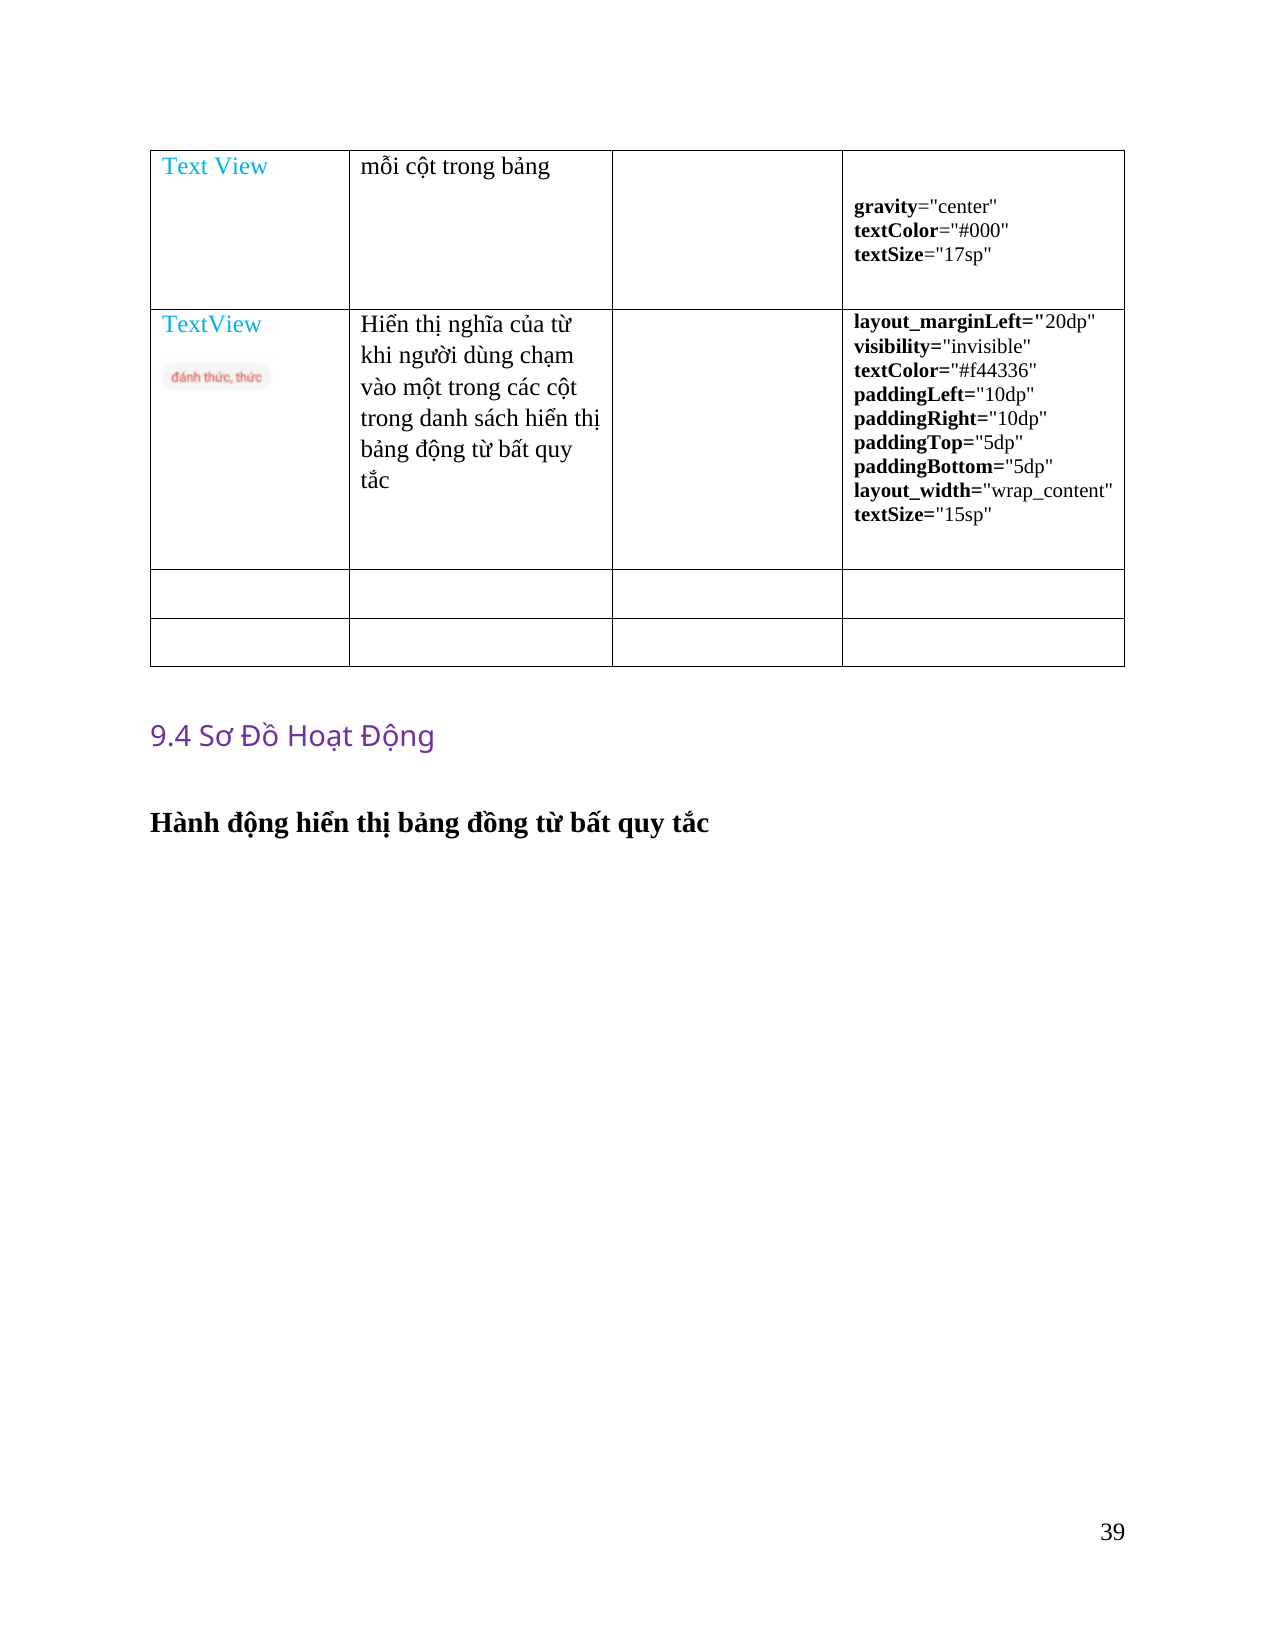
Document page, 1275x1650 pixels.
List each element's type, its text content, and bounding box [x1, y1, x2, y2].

table_cell [843, 570, 1124, 617]
table_cell Text View [151, 151, 349, 308]
table_cell [350, 570, 612, 617]
table_cell [151, 619, 349, 666]
subtitle 9.4 Sơ Đồ Hoạt Động [150, 715, 1125, 754]
table_cell [613, 310, 842, 569]
table_cell [613, 151, 842, 308]
table_cell Hiển thị nghĩa của từ khi người dùng chạm vào một trong các cột trong danh sách hiển thị bảng động từ bất quy tắc [350, 310, 612, 569]
table_cell [350, 619, 612, 666]
table_cell [613, 570, 842, 617]
picture [161, 357, 279, 398]
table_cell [350, 151, 612, 308]
table_cell [843, 619, 1124, 666]
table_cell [843, 151, 1124, 308]
table_cell [151, 570, 349, 617]
table_cell TextView [151, 310, 349, 569]
text Hành động hiển thị bảng đồng từ bất quy tắc [150, 805, 1125, 839]
table_cell [613, 619, 842, 666]
table_cell layout_marginLeft="20dp" visibility="invisible" textColor="#f44336" paddingLeft="10dp" paddingRight="10dp" paddingTop="5dp" paddingBottom="5dp" layout_width="wrap_content" textSize="15sp" [843, 310, 1124, 569]
